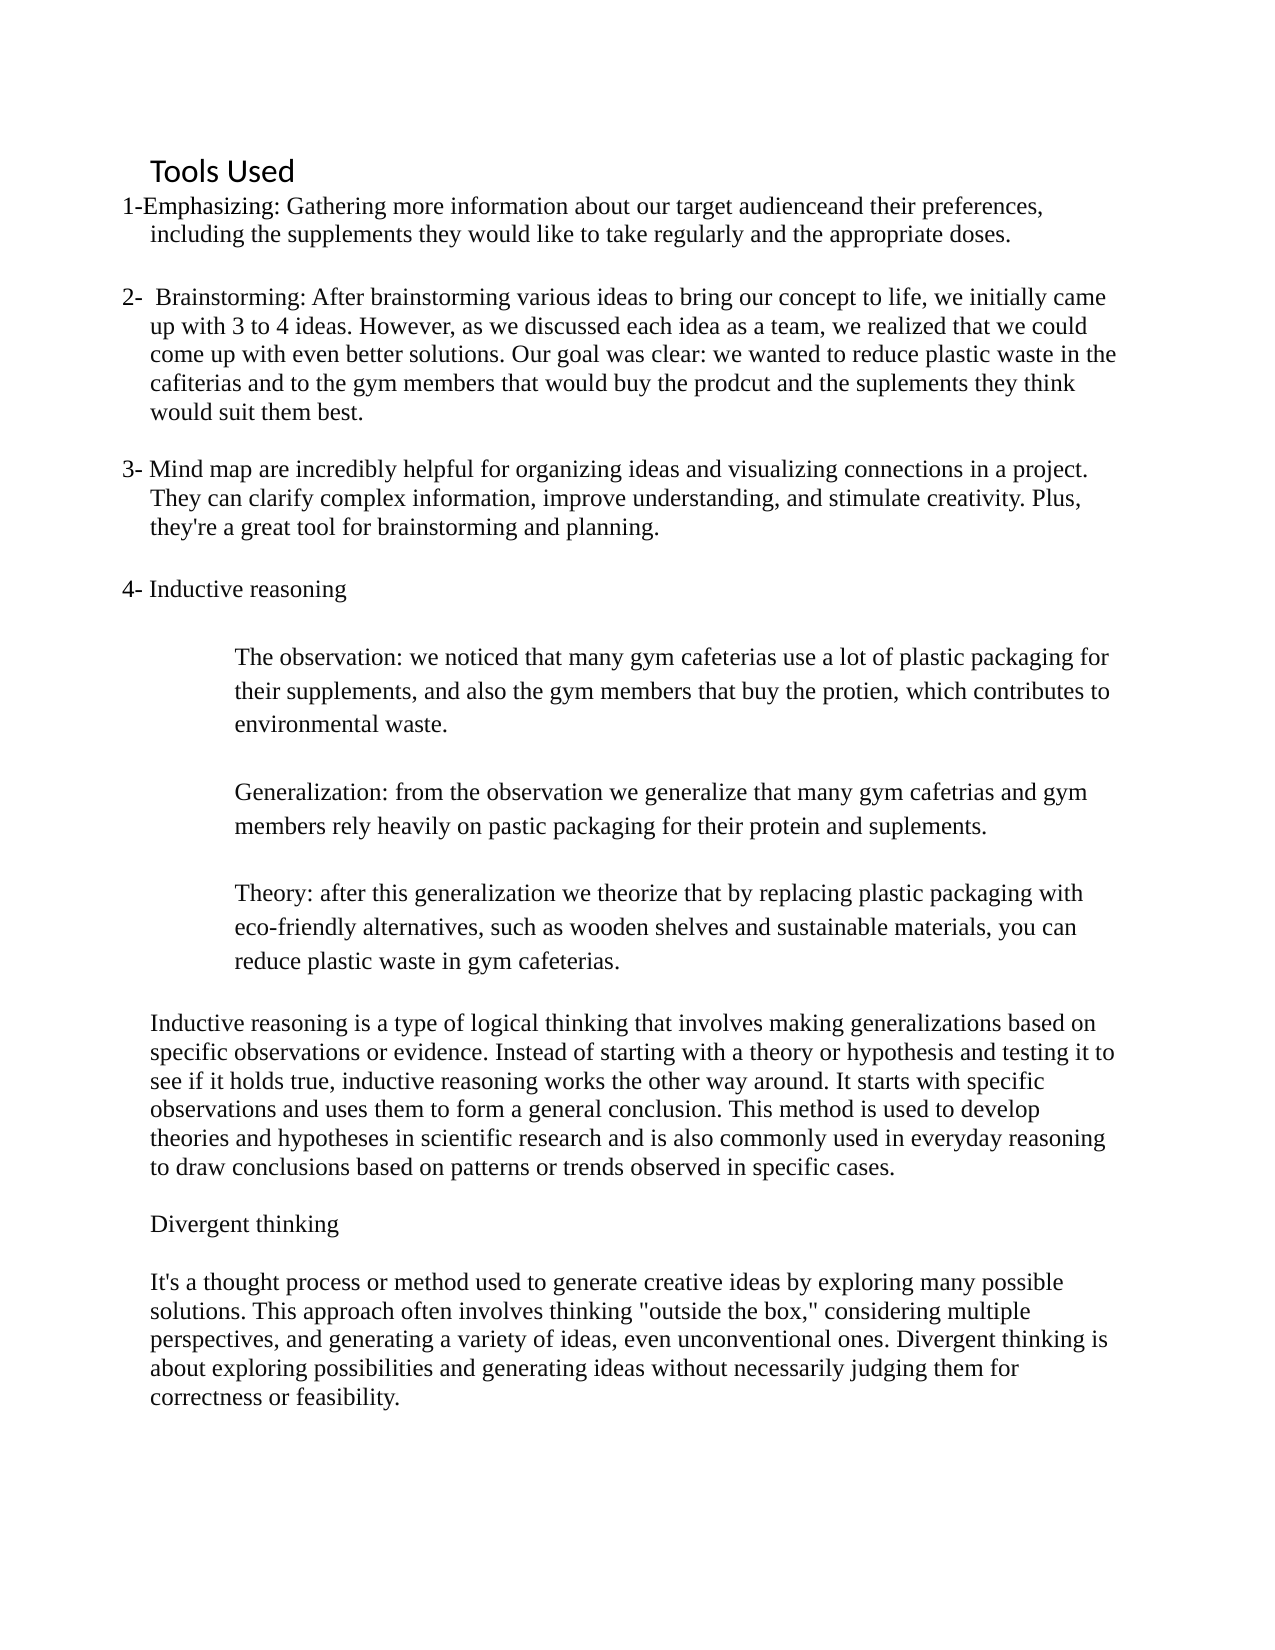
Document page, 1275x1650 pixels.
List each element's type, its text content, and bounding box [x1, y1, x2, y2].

text 2- Brainstorming: After brainstorming various ideas to bring our concept to life, we initially came up with 3 to 4 ideas. However, as we discussed each idea as a team, we realized that we could come up with even better solutions. Our goal was clear: we wanted to reduce plastic waste in the cafiterias and to the gym members that would buy the prodcut and the suplements they think would suit them best. [122, 282, 1125, 426]
text Divergent thinking [150, 1209, 1125, 1238]
text 1-Emphasizing: Gathering more information about our target audienceand their preferences, including the supplements they would like to take regularly and the appropriate doses. [122, 191, 1125, 248]
text It's a thought process or method used to generate creative ideas by exploring many possible solutions. This approach often involves thinking "outside the box," considering multiple perspectives, and generating a variety of ideas, even unconventional ones. Divergent thinking is about exploring possibilities and generating ideas without necessarily judging them for correctness or feasibility. [150, 1267, 1125, 1411]
text 3- Mind map are incredibly helpful for organizing ideas and visualizing connections in a project. They can clarify complex information, improve understanding, and stimulate creativity. Plus, they're a great tool for brainstorming and planning. [122, 454, 1125, 541]
text The observation: we noticed that many gym cafeterias use a lot of plastic packaging for their supplements, and also the gym members that buy the protien, which contributes to environmental waste. [234, 637, 1125, 738]
text Tools Used [150, 150, 1125, 191]
text Inductive reasoning is a type of logical thinking that involves making generalizations based on specific observations or evidence. Instead of starting with a theory or hypothesis and testing it to see if it holds true, inductive reasoning works the other way around. It starts with specific observations and uses them to form a general conclusion. This method is used to develop theories and hypotheses in scientific research and is also commonly used in everyday reasoning to draw conclusions based on patterns or trends observed in specific cases. [150, 1008, 1125, 1181]
text Theory: after this generalization we theorize that by replacing plastic packaging with eco-friendly alternatives, such as wooden shelves and sustainable materials, you can reduce plastic waste in gym cafeterias. [234, 873, 1125, 974]
text Generalization: from the observation we generalize that many gym cafetrias and gym members rely heavily on pastic packaging for their protein and suplements. [234, 772, 1125, 839]
text 4- Inductive reasoning [122, 574, 1125, 603]
